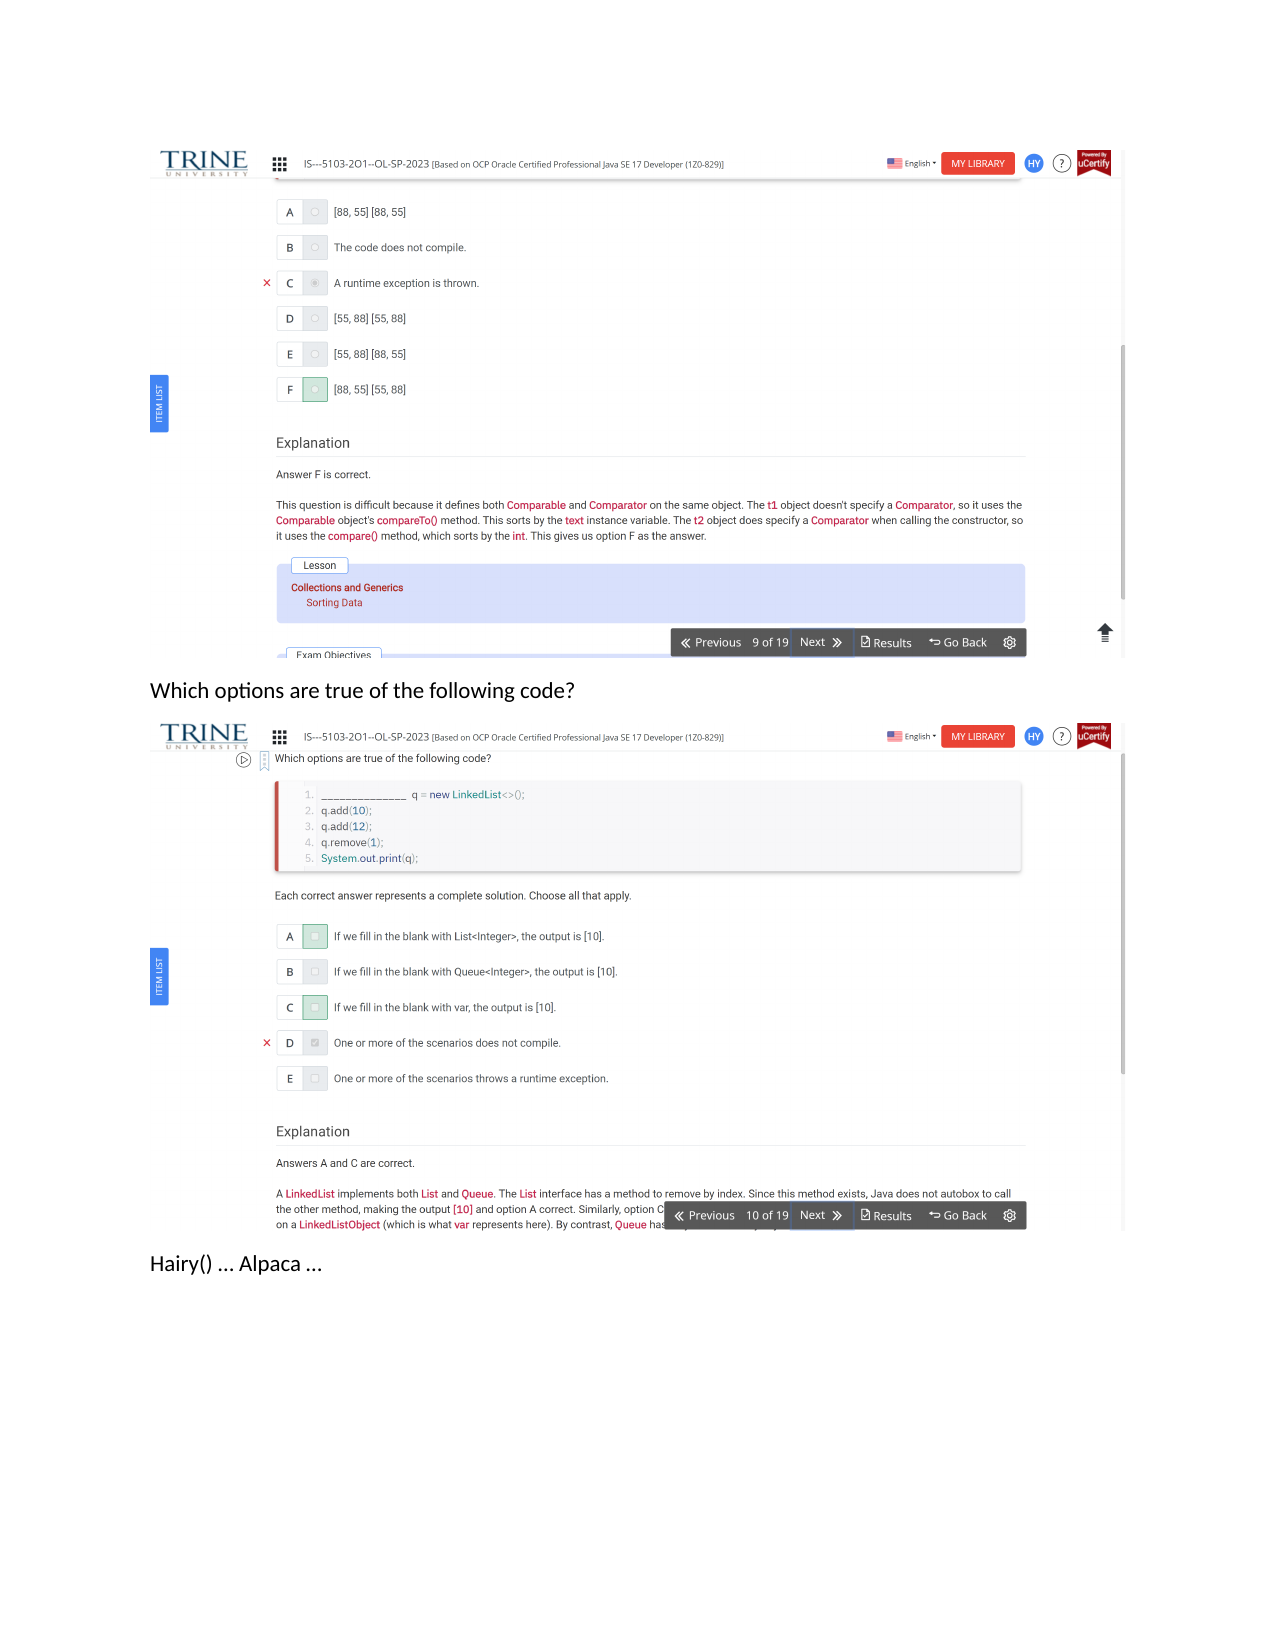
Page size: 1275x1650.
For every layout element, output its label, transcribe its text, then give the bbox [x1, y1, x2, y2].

text Which options are true of the following code? [150, 676, 1125, 704]
picture [150, 723, 1125, 1231]
text Hairy() … Alpaca … [150, 1249, 1125, 1277]
picture [150, 150, 1125, 658]
